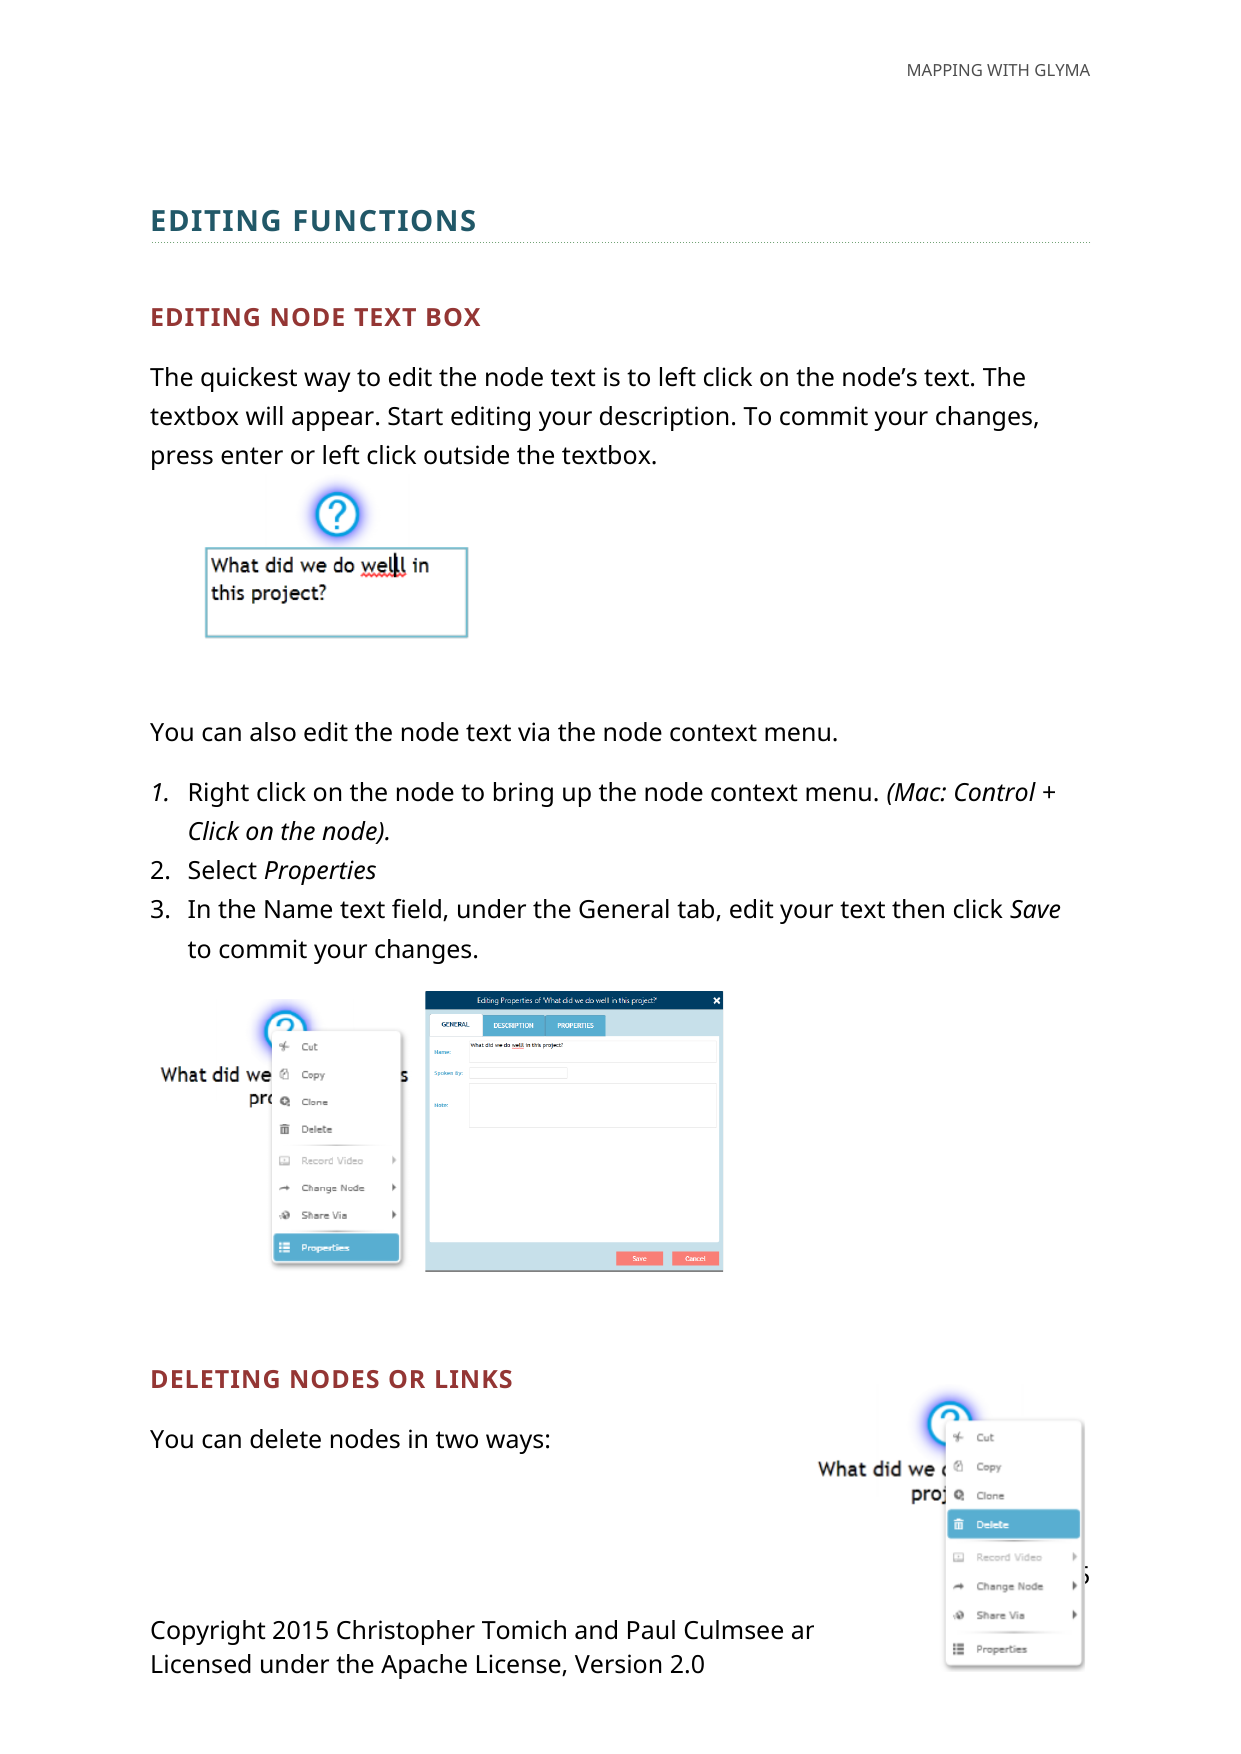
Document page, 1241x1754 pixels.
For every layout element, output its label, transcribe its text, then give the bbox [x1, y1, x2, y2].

list Select Properties [150, 853, 1090, 887]
text You can delete nodes in two ways: [150, 1422, 814, 1456]
text The quickest way to edit the node text is to left click on the node’s text. The textbox will appear. Start editing your description. To commit your changes, press enter or left click outside the textbox. [150, 359, 1090, 472]
picture [425, 991, 724, 1272]
picture [814, 1384, 1086, 1672]
subtitle Editing Functions [150, 200, 1090, 243]
text You can also edit the node text via the node context menu. [150, 715, 1090, 749]
picture [193, 474, 472, 640]
picture [150, 999, 413, 1272]
list In the Name text field, under the General tab, edit your text then click Save to commit your changes. [150, 892, 1090, 965]
subtitle Deleting nodes or links [150, 1362, 1090, 1396]
list Right click on the node to bring up the node context menu. (Mac: Control + Click on the node). [150, 775, 1090, 848]
subtitle Editing Node text Box [150, 299, 1090, 333]
